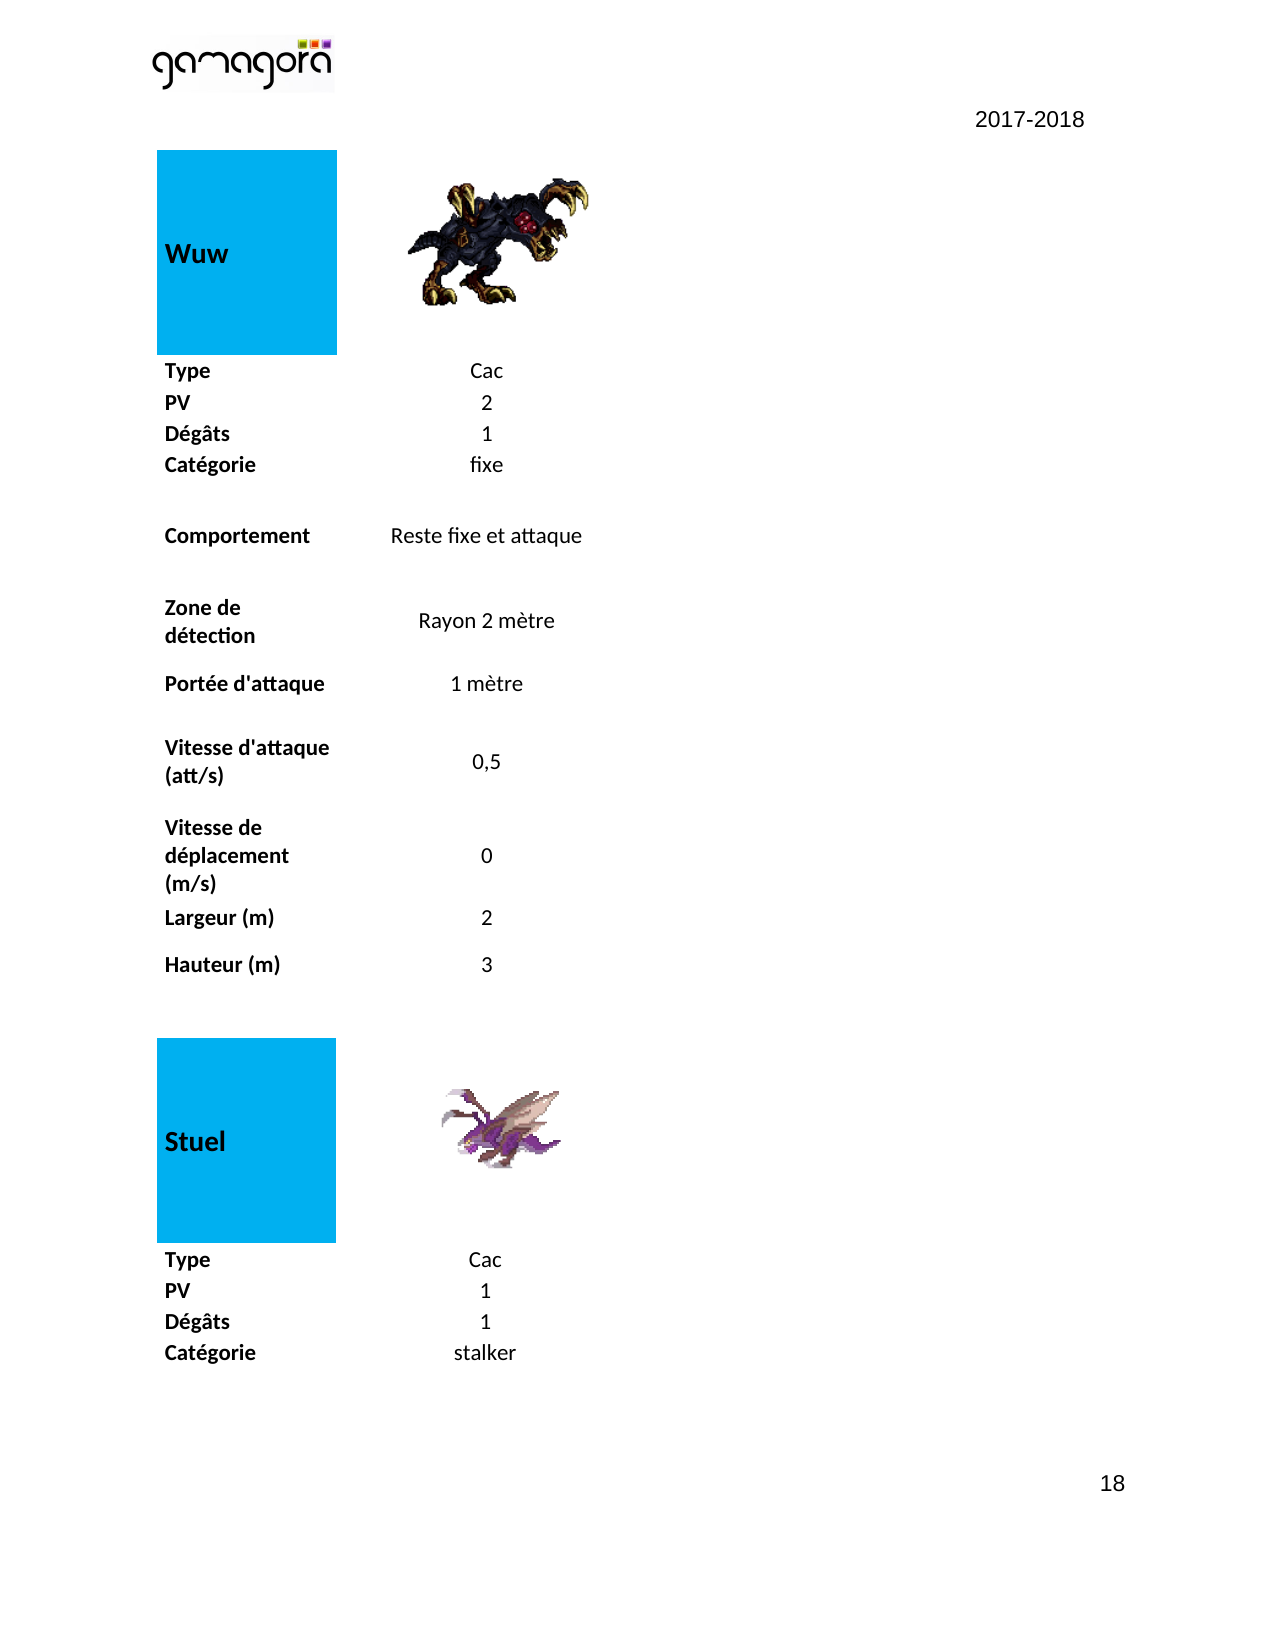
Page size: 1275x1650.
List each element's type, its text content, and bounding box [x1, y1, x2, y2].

table_cell Portée d'attaque [157, 652, 337, 714]
picture [150, 0, 336, 128]
table_cell 1 mètre [338, 652, 636, 714]
table_cell 0,5 [338, 715, 636, 808]
table_cell PV [157, 386, 337, 418]
table_cell 2 [338, 902, 636, 933]
table_cell 1 [338, 418, 636, 449]
table_cell 1 [336, 1275, 634, 1306]
table_cell Largeur (m) [157, 902, 337, 933]
picture [402, 170, 592, 308]
table_cell Comportement [157, 480, 337, 589]
table_cell Rayon 2 mètre [338, 590, 636, 652]
table_header Wuw [157, 150, 337, 355]
table_header [336, 1038, 634, 1243]
table_cell Type [157, 1243, 336, 1274]
table_cell Dégâts [157, 418, 337, 449]
table_cell stalker [336, 1337, 634, 1368]
table_cell fixe [338, 449, 636, 480]
table_cell Hauteur (m) [157, 933, 337, 996]
table_cell Catégorie [157, 449, 337, 480]
table_cell 0 [338, 808, 636, 902]
table_cell Cac [336, 1243, 634, 1274]
table_cell 2 [338, 386, 636, 418]
table_header Stuel [157, 1038, 336, 1243]
table_cell Dégâts [157, 1306, 336, 1337]
table_cell Zone de détection [157, 590, 337, 652]
table_cell Vitesse d'attaque (att/s) [157, 715, 337, 808]
table_cell Reste fixe et attaque [338, 480, 636, 589]
table_cell Vitesse de déplacement (m/s) [157, 808, 337, 902]
picture [431, 1064, 561, 1195]
table_cell 1 [336, 1306, 634, 1337]
table_cell Cac [338, 355, 636, 386]
table_header [338, 150, 636, 355]
table_cell Type [157, 355, 337, 386]
table_cell PV [157, 1275, 336, 1306]
table_cell 3 [338, 933, 636, 996]
table_cell Catégorie [157, 1337, 336, 1368]
